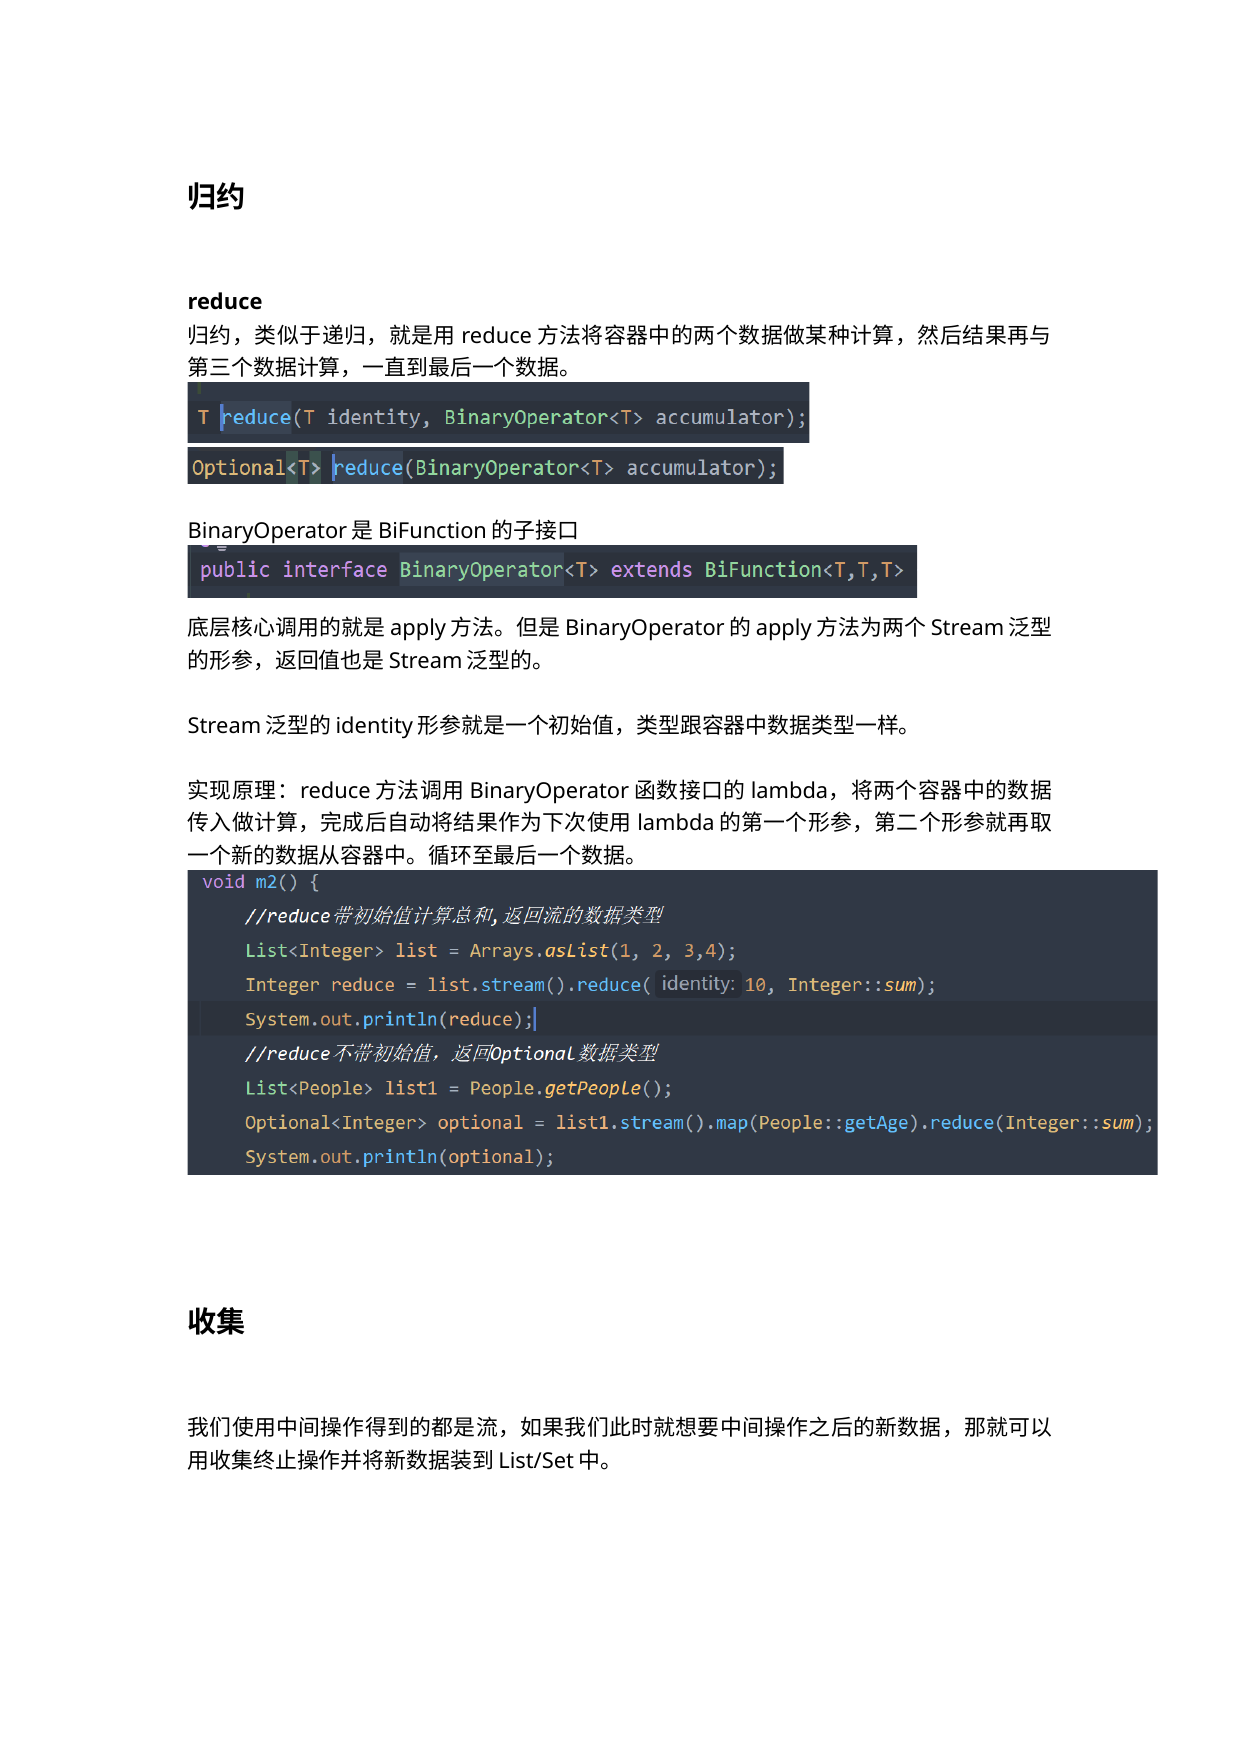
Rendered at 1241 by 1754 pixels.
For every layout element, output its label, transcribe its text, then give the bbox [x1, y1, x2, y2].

text 底层核心调用的就是apply方法。但是BinaryOperator的apply方法为两个Stream泛型的形参，返回值也是Stream泛型的。 [187, 610, 1053, 675]
text reduce [187, 285, 1053, 317]
subtitle 收集 [187, 1287, 1053, 1352]
picture [187, 382, 810, 443]
picture [187, 870, 1158, 1175]
picture [187, 447, 784, 484]
text 归约，类似于递归，就是用reduce方法将容器中的两个数据做某种计算，然后结果再与第三个数据计算，一直到最后一个数据。 [187, 317, 1053, 382]
subtitle 归约 [187, 162, 1053, 227]
text Stream泛型的identity形参就是一个初始值，类型跟容器中数据类型一样。 [187, 707, 1053, 740]
text 实现原理：reduce方法调用BinaryOperator函数接口的lambda，将两个容器中的数据传入做计算，完成后自动将结果作为下次使用lambda的第一个形参，第二个形参就再取一个新的数据从容器中。循环至最后一个数据。 [187, 772, 1053, 870]
text BinaryOperator是BiFunction的子接口 [187, 512, 1053, 545]
picture [187, 545, 918, 598]
text 我们使用中间操作得到的都是流，如果我们此时就想要中间操作之后的新数据，那就可以用收集终止操作并将新数据装到List/Set中。 [187, 1410, 1053, 1475]
